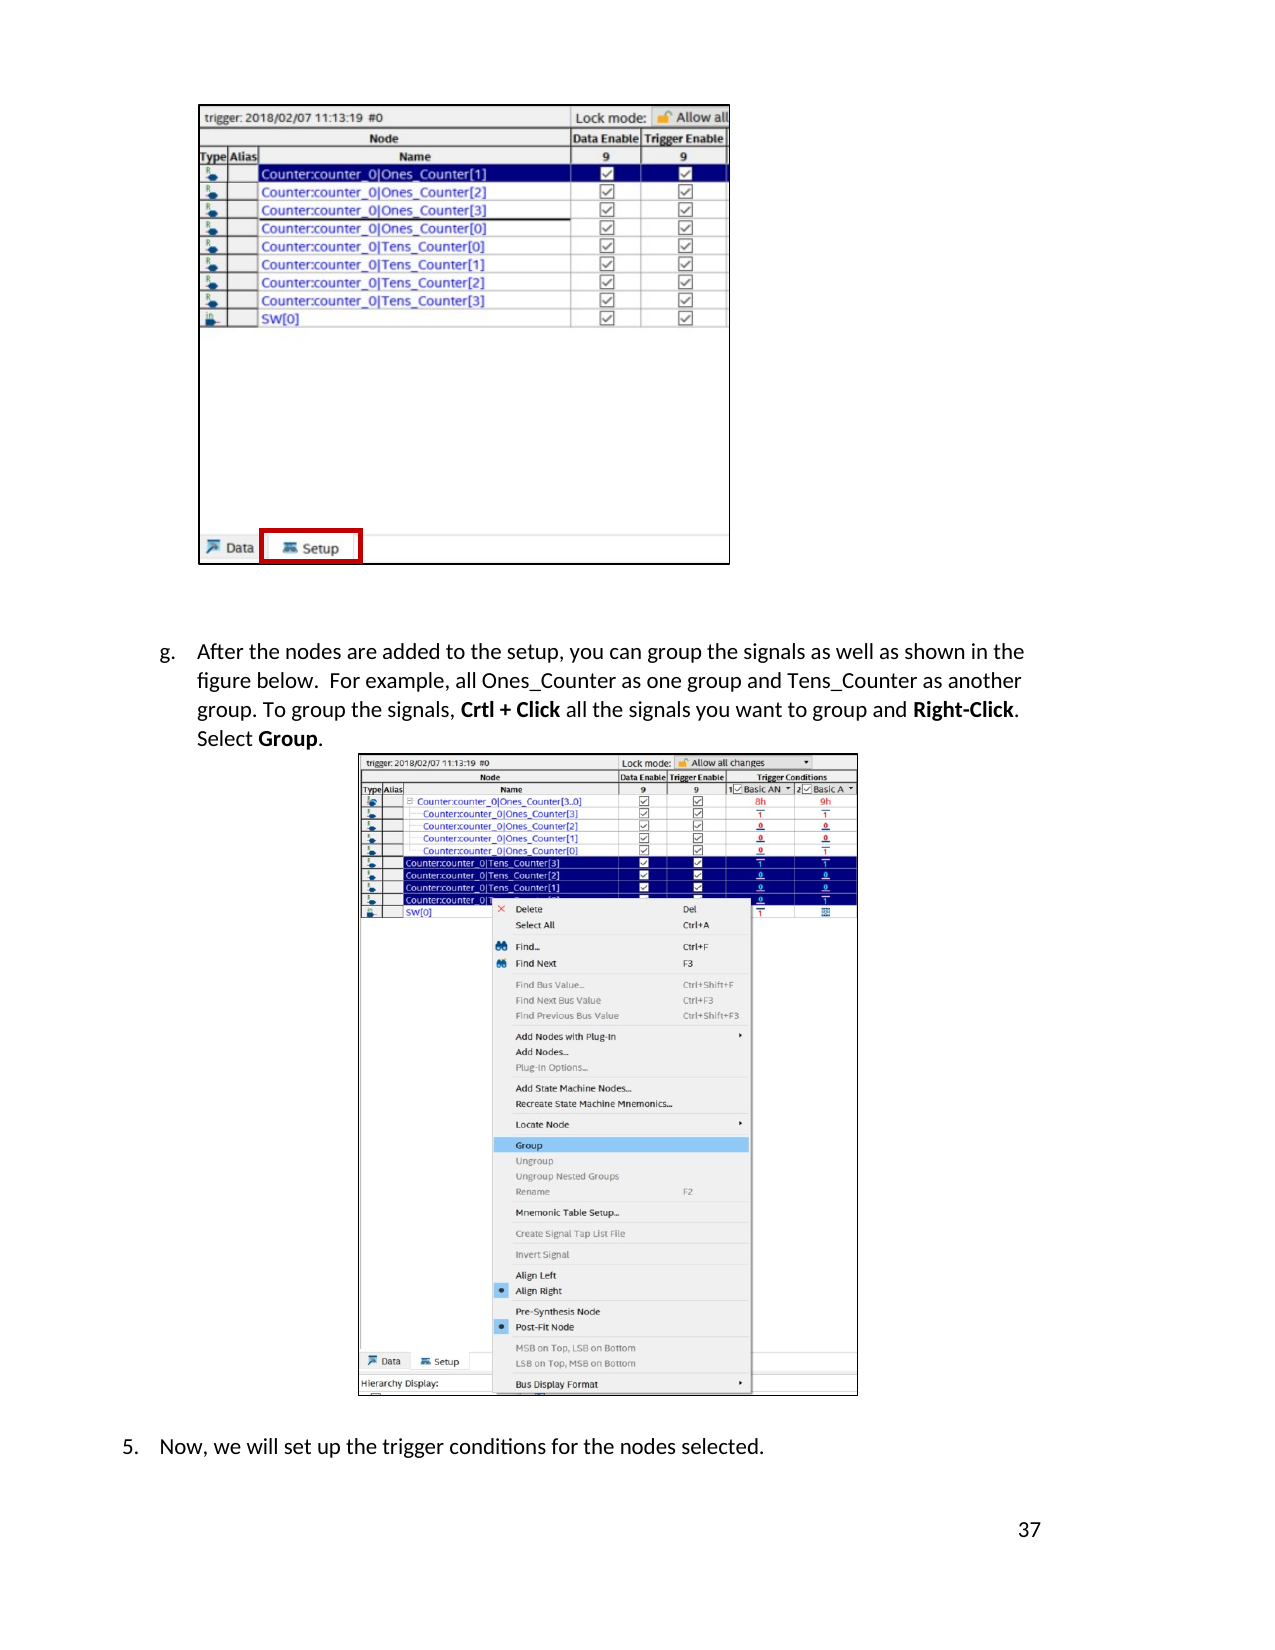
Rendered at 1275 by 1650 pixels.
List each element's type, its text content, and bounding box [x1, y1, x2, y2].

picture [200, 106, 729, 563]
list Now, we will set up the trigger conditions for the nodes selected. [122, 1432, 1041, 1461]
picture [264, 533, 358, 559]
list After the nodes are added to the setup, you can group the signals as well as shown in the figure below. For example, all Ones_Counter as one group and Tens_Counter as another group. To group the signals, Crtl + Click all the signals you want to group and Right-Click. Select Group. [159, 637, 1041, 752]
picture [359, 755, 857, 1395]
